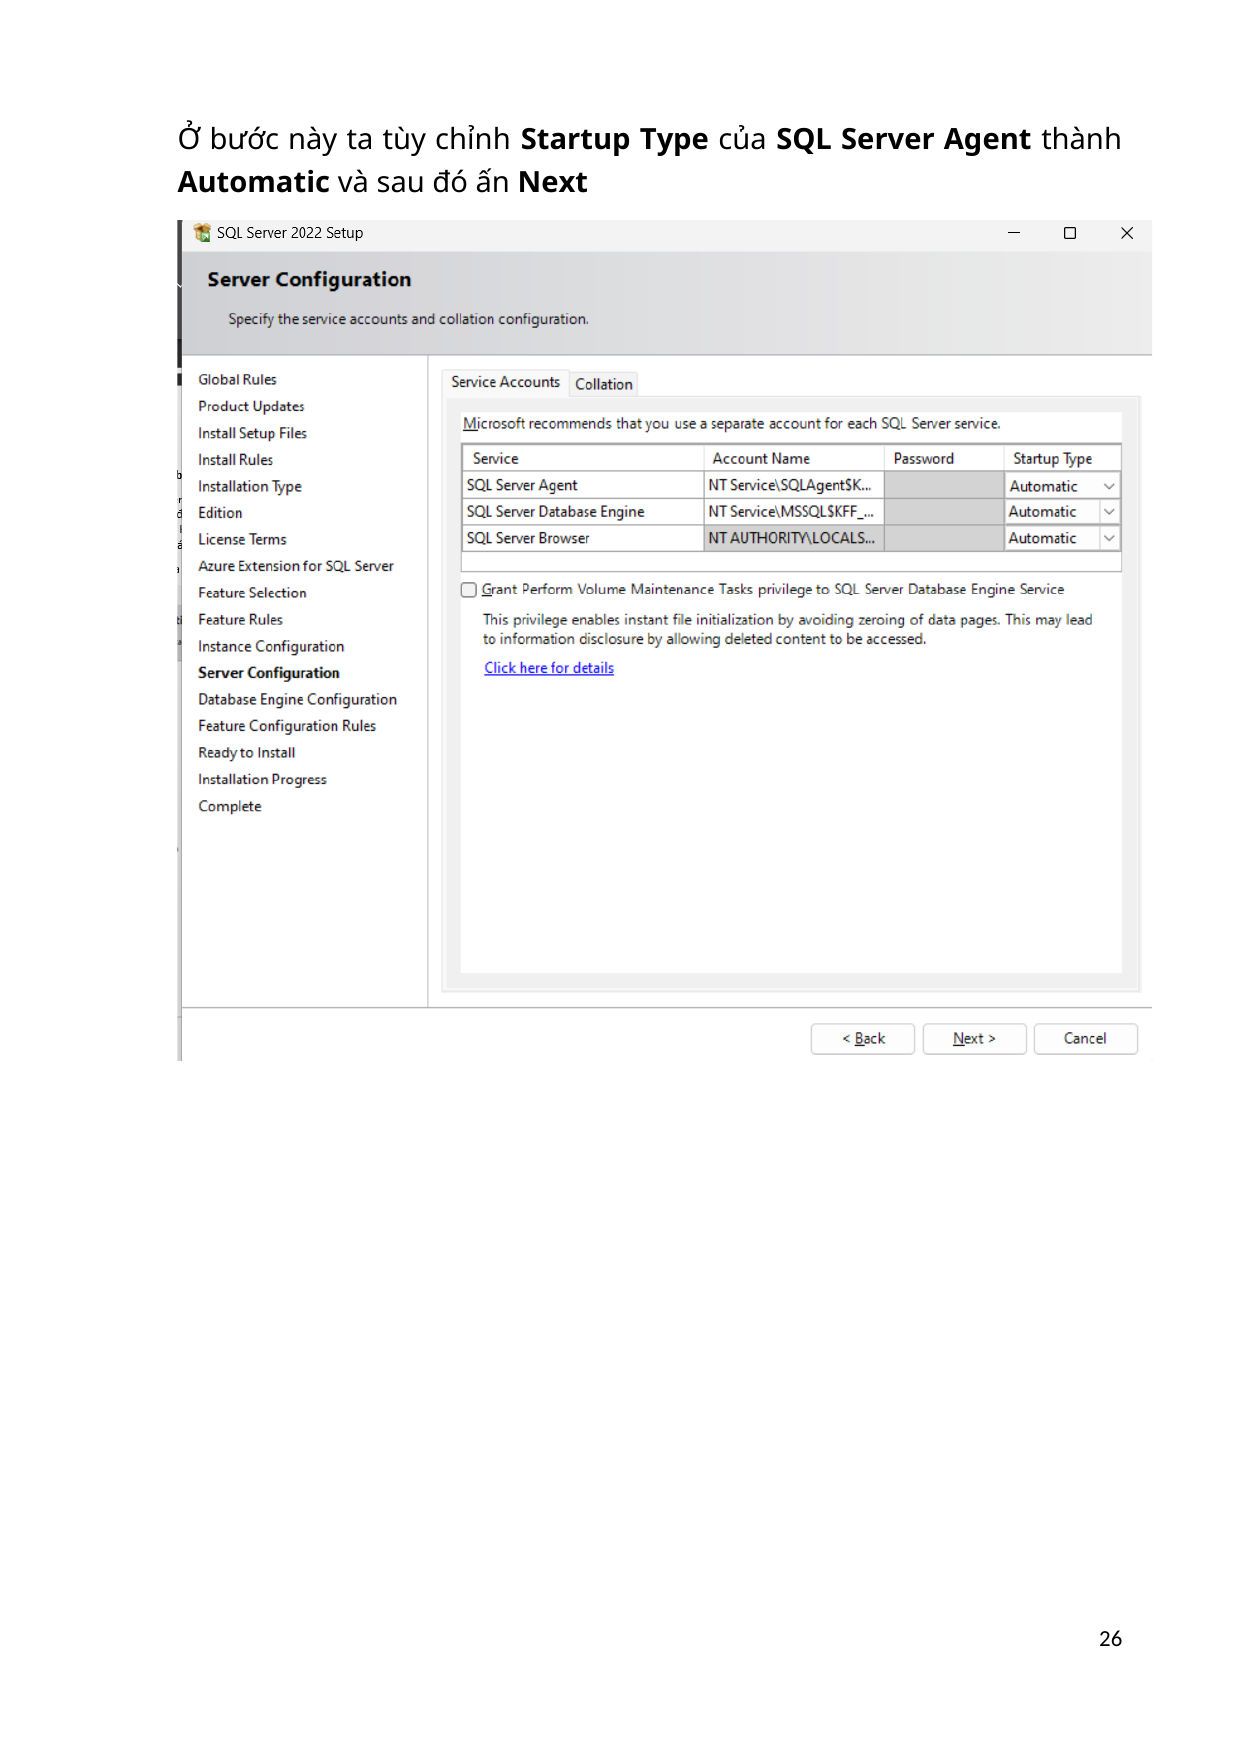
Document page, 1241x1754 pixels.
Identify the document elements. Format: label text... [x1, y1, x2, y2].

picture [177, 220, 1153, 1061]
text Ở bước này ta tùy chỉnh Startup Type của SQL Server Agent thành Automatic và sau đó ấn Next [177, 118, 1122, 201]
